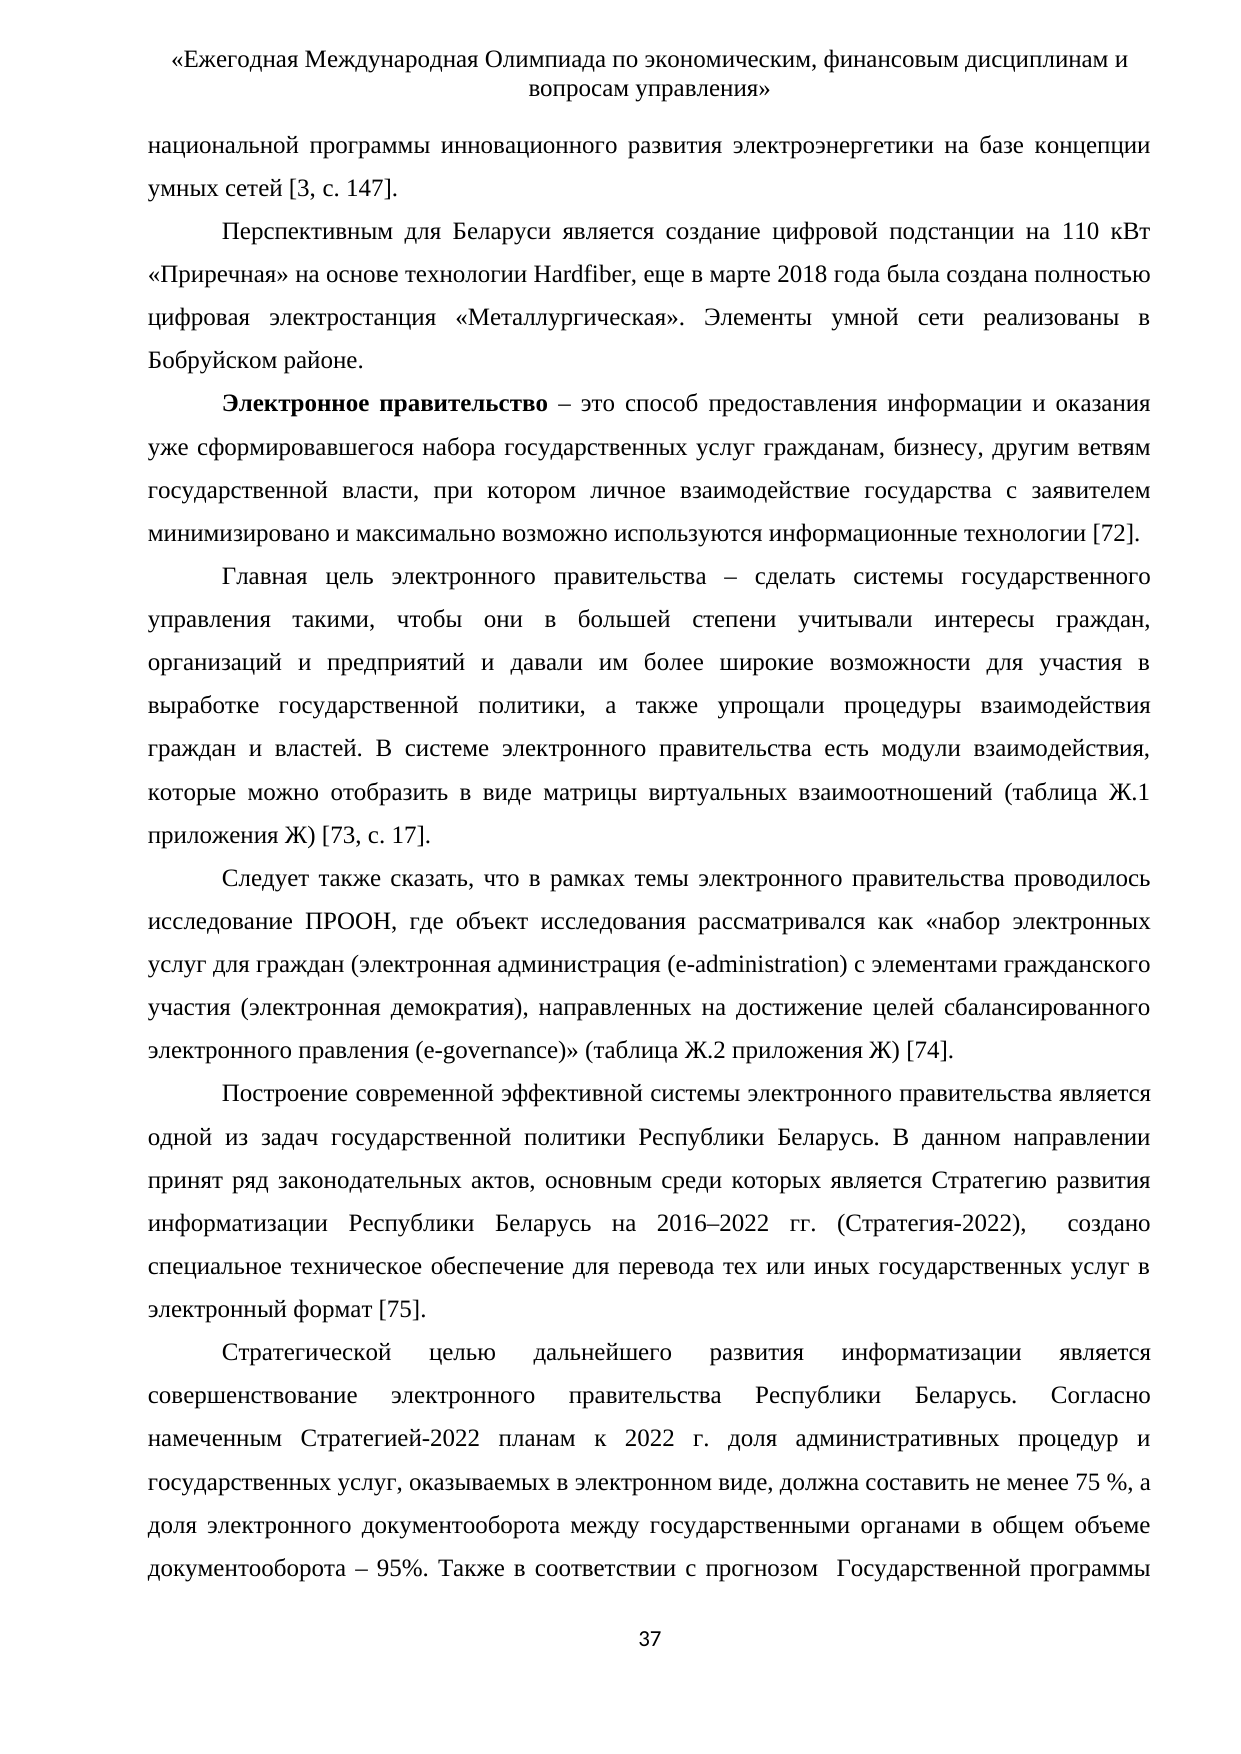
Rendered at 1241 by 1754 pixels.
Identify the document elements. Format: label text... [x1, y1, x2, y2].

text Электронное правительство – это способ предоставления информации и оказания уже сформировавшегося набора государственных услуг гражданам, бизнесу, другим ветвям государственной власти, при котором личное взаимодействие государства с заявителем минимизировано и максимально возможно используются информационные технологии [72]. [148, 388, 1152, 547]
text Следует также сказать, что в рамках темы электронного правительства проводилось исследование ПРООН, где объект исследования рассматривался как «набор электронных услуг для граждан (электронная администрация (е-administration) с элементами гражданского участия (электронная демократия), направленных на достижение целей сбалансированного электронного правления (e-governance)» (таблица Ж.2 приложения Ж) [74]. [148, 863, 1152, 1064]
text Главная цель электронного правительства – сделать системы государственного управления такими, чтобы они в большей степени учитывали интересы граждан, организаций и предприятий и давали им более широкие возможности для участия в выработке государственной политики, а также упрощали процедуры взаимодействия граждан и властей. В системе электронного правительства есть модули взаимодействия, которые можно отобразить в виде матрицы виртуальных взаимоотношений (таблица Ж.1 приложения Ж) [73, c. 17]. [148, 561, 1152, 848]
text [148, 1337, 1152, 1582]
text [148, 130, 1152, 202]
text Построение современной эффективной системы электронного правительства является одной из задач государственной политики Республики Беларусь. В данном направлении принят ряд законодательных актов, основным среди которых является Стратегию развития информатизации Республики Беларусь на 2016–2022 гг. (Стратегия-2022), создано специальное техническое обеспечение для перевода тех или иных государственных услуг в электронный формат [75]. [148, 1078, 1152, 1323]
text Перспективным для Беларуси является создание цифровой подстанции на 110 кВт «Приречная» на основе технологии Hardfiber, еще в марте 2018 года была создана полностью цифровая электростанция «Металлургическая». Элементы умной сети реализованы в Бобруйском районе. [148, 216, 1152, 374]
